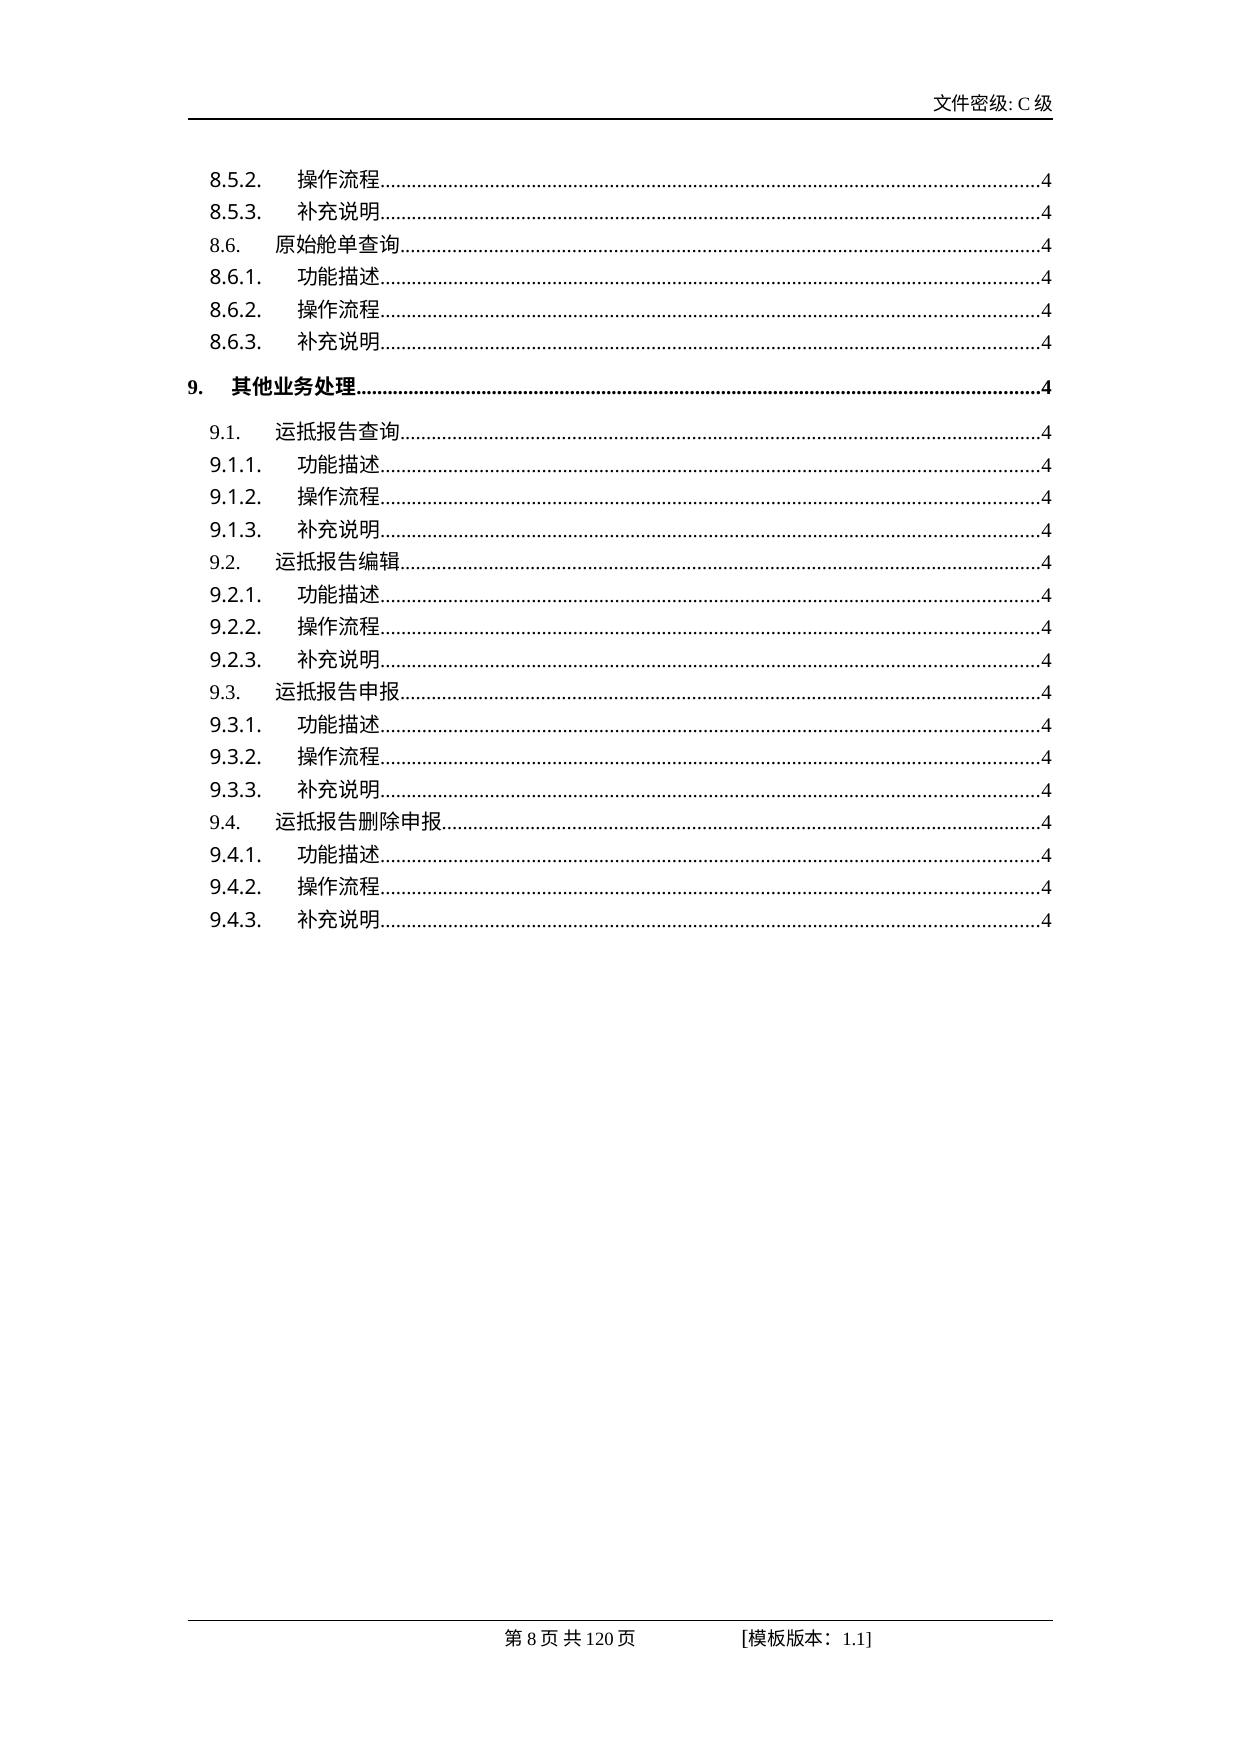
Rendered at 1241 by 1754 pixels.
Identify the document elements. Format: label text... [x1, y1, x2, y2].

text 9. 其他业务处理 4 [187, 369, 1053, 402]
text 9.2.2. 操作流程 4 [209, 609, 1053, 642]
text 9.1.2. 操作流程 4 [209, 479, 1053, 512]
text 8.5.3. 补充说明 4 [209, 194, 1053, 227]
text 9.1. 运抵报告查询 4 [209, 414, 1053, 447]
text 9.3.2. 操作流程 4 [209, 739, 1053, 772]
text 8.6.2. 操作流程 4 [209, 292, 1053, 324]
text 9.2.1. 功能描述 4 [209, 577, 1053, 609]
text 9.1.1. 功能描述 4 [209, 447, 1053, 479]
text 8.5.2. 操作流程 4 [209, 162, 1053, 194]
text 9.3. 运抵报告申报 4 [209, 674, 1053, 707]
text 9.4.1. 功能描述 4 [209, 837, 1053, 869]
text 9.3.1. 功能描述 4 [209, 707, 1053, 739]
text 9.3.3. 补充说明 4 [209, 772, 1053, 804]
text 9.4.2. 操作流程 4 [209, 869, 1053, 902]
text 8.6.1. 功能描述 4 [209, 259, 1053, 292]
text 9.4. 运抵报告删除申报 4 [209, 804, 1053, 837]
text 9.2.3. 补充说明 4 [209, 642, 1053, 674]
text 9.2. 运抵报告编辑 4 [209, 544, 1053, 577]
text 9.4.3. 补充说明 4 [209, 902, 1053, 934]
text 8.6.3. 补充说明 4 [209, 324, 1053, 357]
text 9.1.3. 补充说明 4 [209, 512, 1053, 544]
text 8.6. 原始舱单查询 4 [209, 227, 1053, 259]
